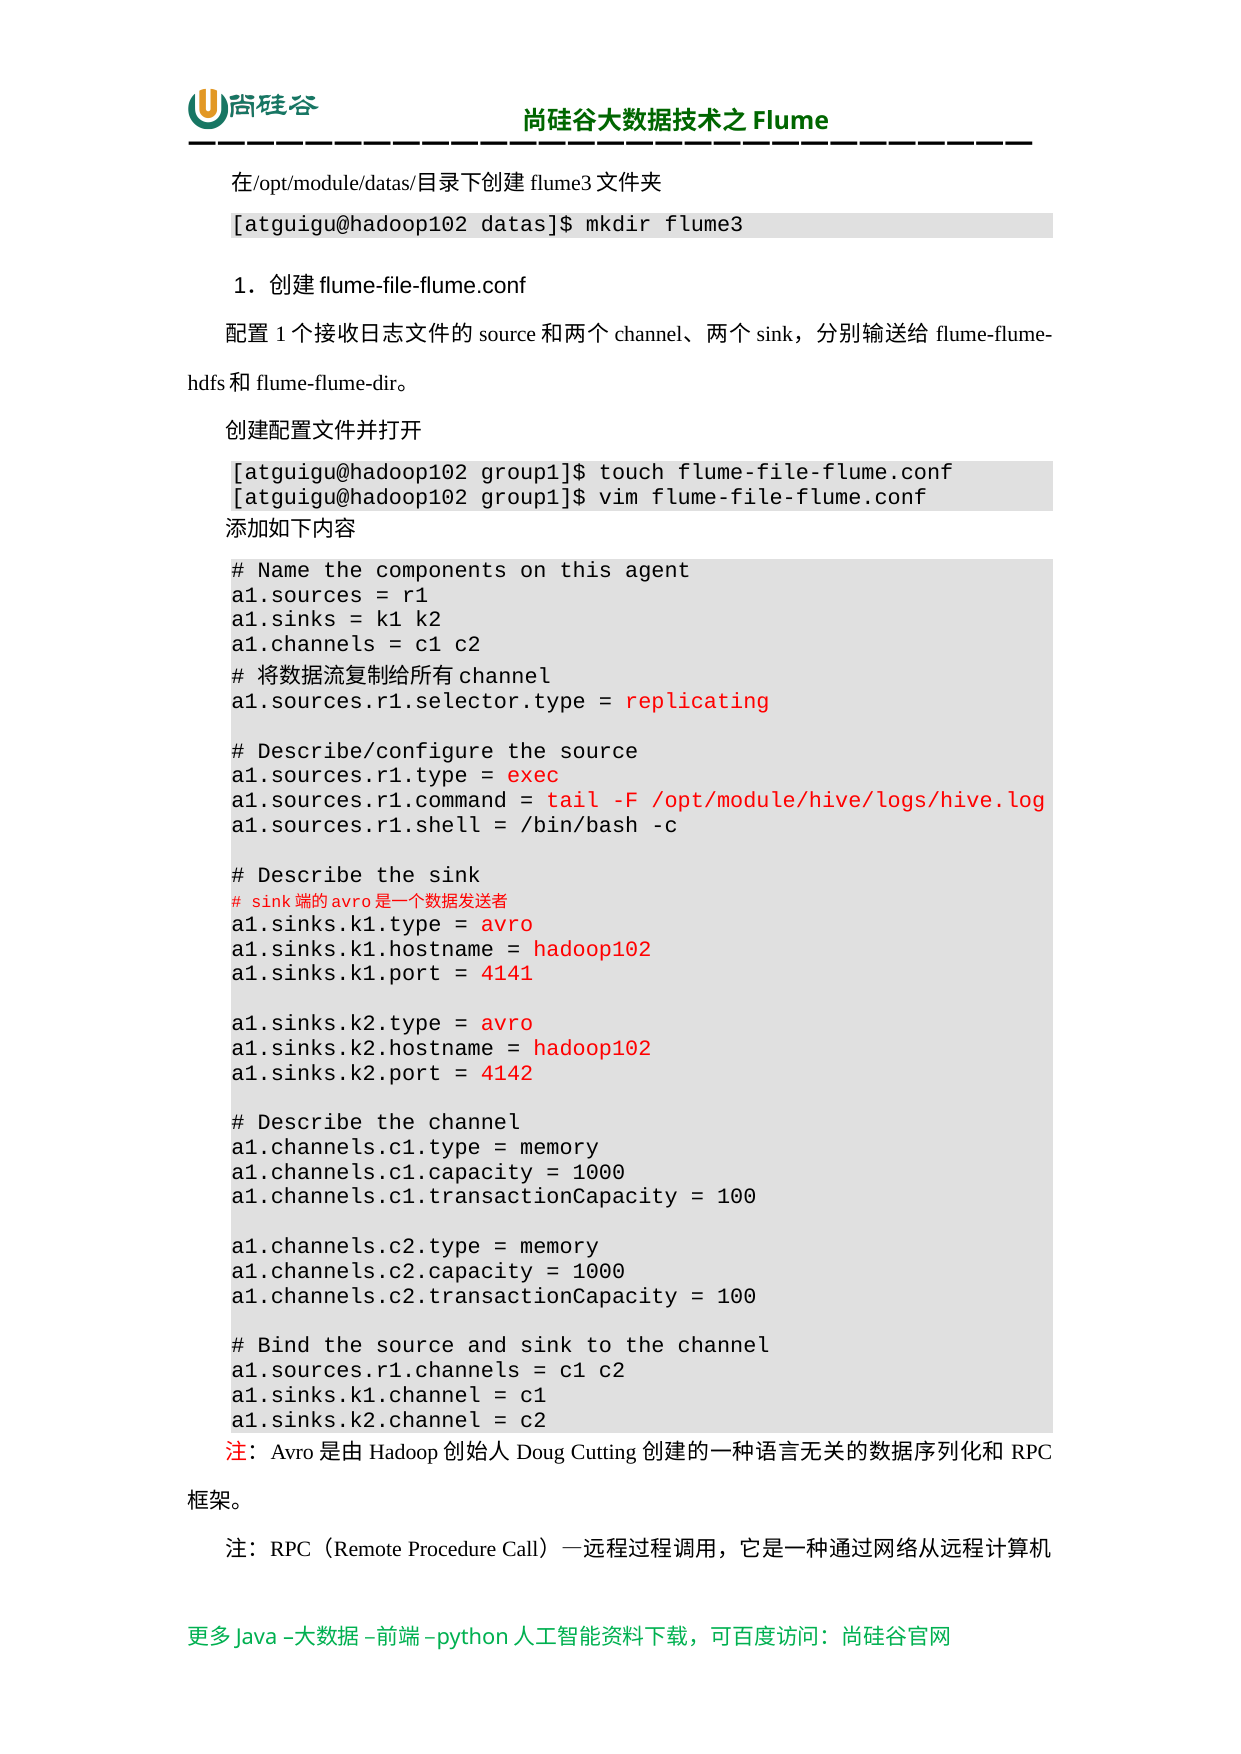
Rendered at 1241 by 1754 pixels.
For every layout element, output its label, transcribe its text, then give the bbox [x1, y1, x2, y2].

text a1.channels.c2.transactionCapacity = 100 [231, 1285, 1053, 1309]
text [atguigu@hadoop102 datas]$ mkdir flume3 [231, 213, 1053, 238]
text a1.sinks.k1.port = 4141 [231, 962, 1053, 987]
text a1.sources.r1.type = exec [231, 764, 1053, 789]
text [atguigu@hadoop102 group1]$ vim flume-file-flume.conf [231, 486, 1053, 511]
text a1.channels.c1.type = memory [231, 1136, 1053, 1161]
text # 将数据流复制给所有channel [231, 658, 1053, 690]
text # sink端的avro是一个数据发送者 [231, 888, 1053, 913]
text a1.channels.c2.capacity = 1000 [231, 1260, 1053, 1285]
text a1.sources.r1.selector.type = replicating [231, 690, 1053, 715]
picture [187, 88, 320, 130]
text # Name the components on this agent [231, 559, 1053, 584]
text # Describe the sink [231, 864, 1053, 888]
text a1.sources.r1.shell = /bin/bash -c [231, 814, 1053, 839]
text a1.sinks.k1.channel = c1 [231, 1384, 1053, 1409]
text 注：Avro是由Hadoop创始人Doug Cutting创建的一种语言无关的数据序列化和RPC框架。 [187, 1433, 1053, 1515]
text a1.sinks.k2.channel = c2 [231, 1409, 1053, 1433]
text a1.sources.r1.command = tail -F /opt/module/hive/logs/hive.log [231, 789, 1053, 814]
text 创建配置文件并打开 [225, 413, 1053, 445]
text a1.sinks = k1 k2 [231, 609, 1053, 633]
text # Describe/configure the source [231, 740, 1053, 764]
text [187, 1531, 1053, 1563]
text a1.sinks.k1.hostname = hadoop102 [231, 938, 1053, 962]
text a1.sinks.k1.type = avro [231, 913, 1053, 938]
text a1.channels.c2.type = memory [231, 1235, 1053, 1260]
text a1.sources.r1.channels = c1 c2 [231, 1359, 1053, 1384]
text a1.channels.c1.transactionCapacity = 100 [231, 1186, 1053, 1210]
text a1.channels.c1.capacity = 1000 [231, 1161, 1053, 1186]
text # Describe the channel [231, 1111, 1053, 1136]
text 添加如下内容 [225, 511, 1053, 543]
text 在/opt/module/datas/目录下创建flume3文件夹 [187, 165, 1053, 197]
text a1.sinks.k2.type = avro [231, 1012, 1053, 1037]
text 1．创建flume-file-flume.conf [187, 251, 1053, 316]
text a1.sinks.k2.port = 4142 [231, 1062, 1053, 1086]
text # Bind the source and sink to the channel [231, 1334, 1053, 1359]
text a1.sinks.k2.hostname = hadoop102 [231, 1037, 1053, 1062]
text a1.channels = c1 c2 [231, 633, 1053, 658]
text 配置1个接收日志文件的source和两个channel、两个sink，分别输送给flume-flume-hdfs和flume-flume-dir。 [187, 316, 1053, 397]
text [atguigu@hadoop102 group1]$ touch flume-file-flume.conf [231, 461, 1053, 486]
text a1.sources = r1 [231, 584, 1053, 609]
